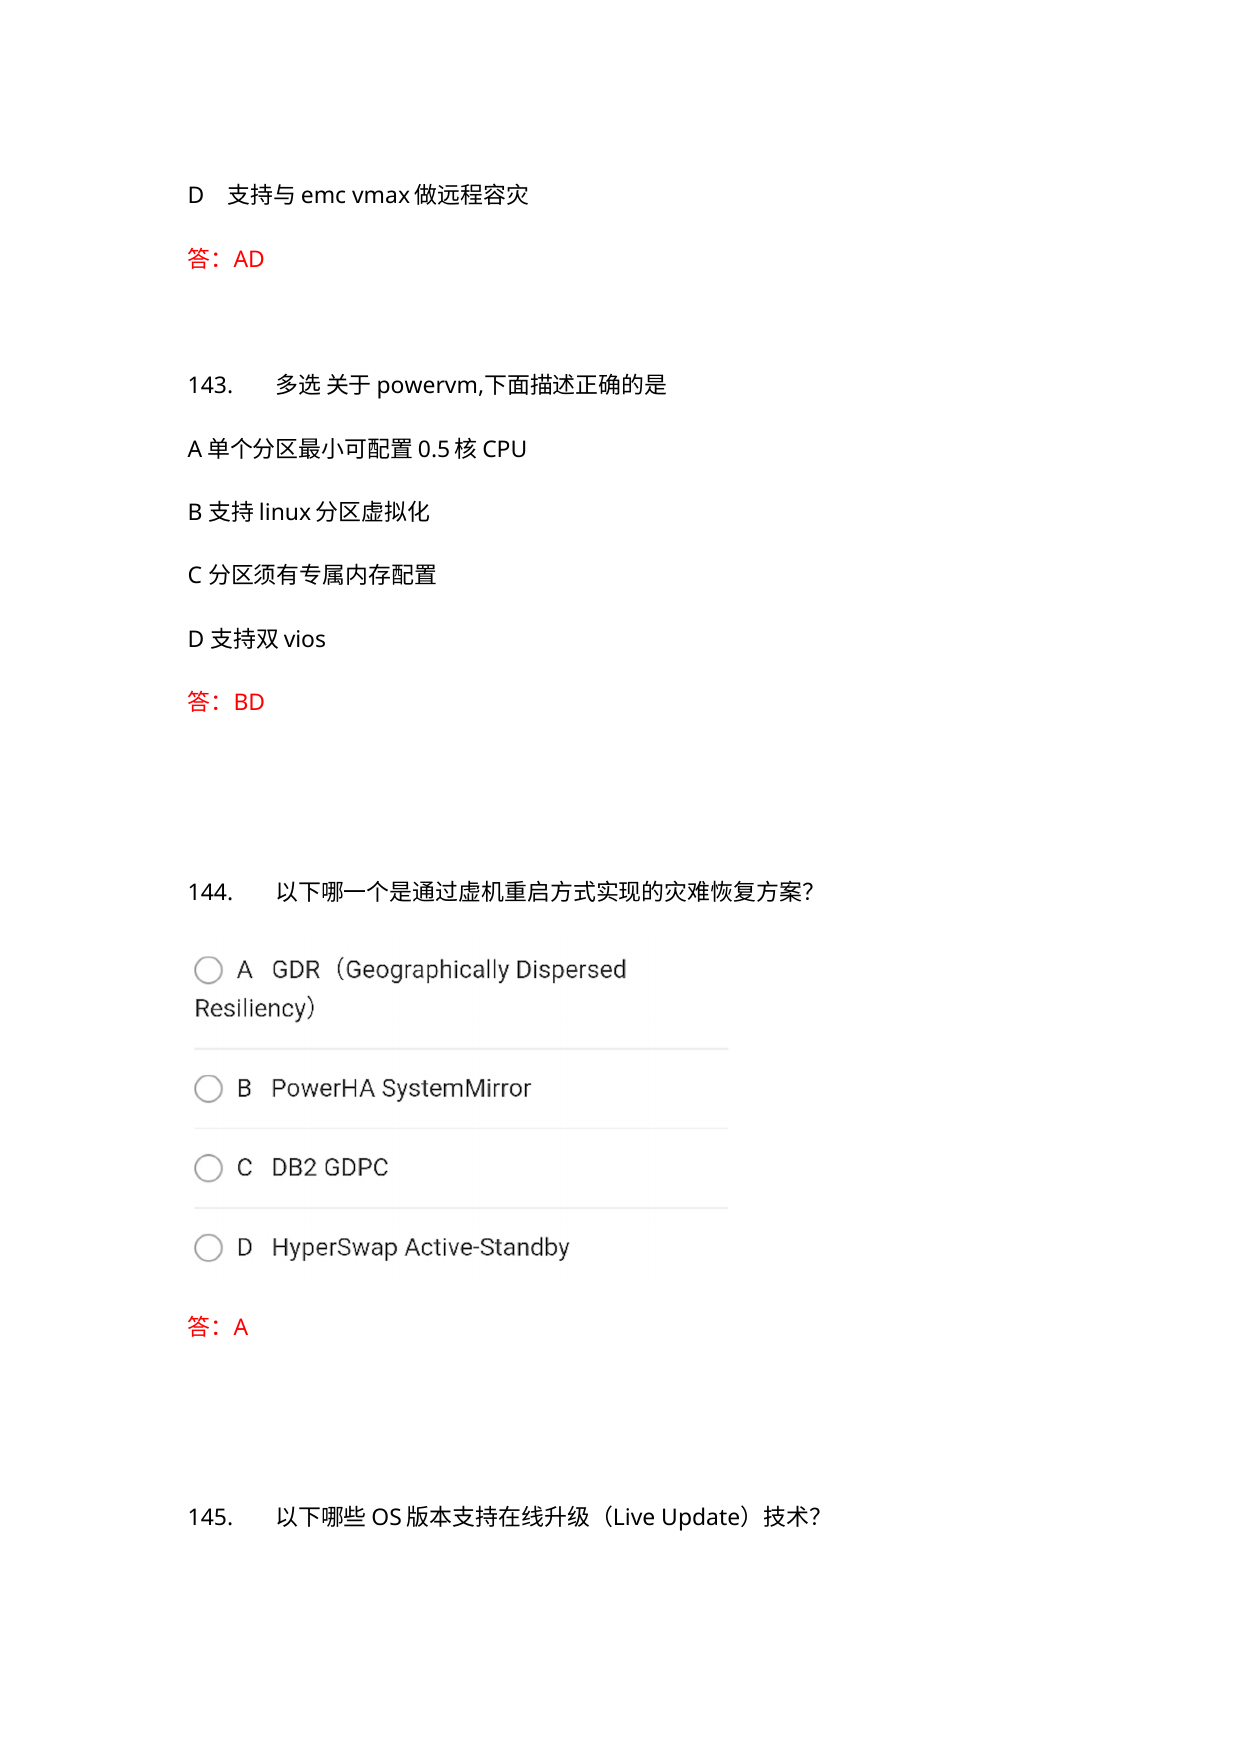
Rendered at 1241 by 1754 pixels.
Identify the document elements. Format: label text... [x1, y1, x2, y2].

text A单个分区最小可配置0.5核CPU [187, 425, 1053, 469]
list 多选 关于powervm,下面描述正确的是 [187, 362, 1053, 406]
text 答：BD [187, 678, 1053, 723]
text C 分区须有专属内存配置 [187, 552, 1053, 596]
text 答：AD [187, 235, 1053, 279]
text D 支持双vios [187, 615, 1053, 659]
list 以下哪一个是通过虚机重启方式实现的灾难恢复方案？ [187, 868, 1053, 912]
text 答：A [187, 1303, 1053, 1347]
text D 支持与emc vmax做远程容灾 [187, 172, 1053, 216]
list 以下哪些OS版本支持在线升级（Live Update）技术？ [187, 1493, 1053, 1537]
picture [187, 933, 729, 1283]
text B 支持linux分区虚拟化 [187, 488, 1053, 533]
